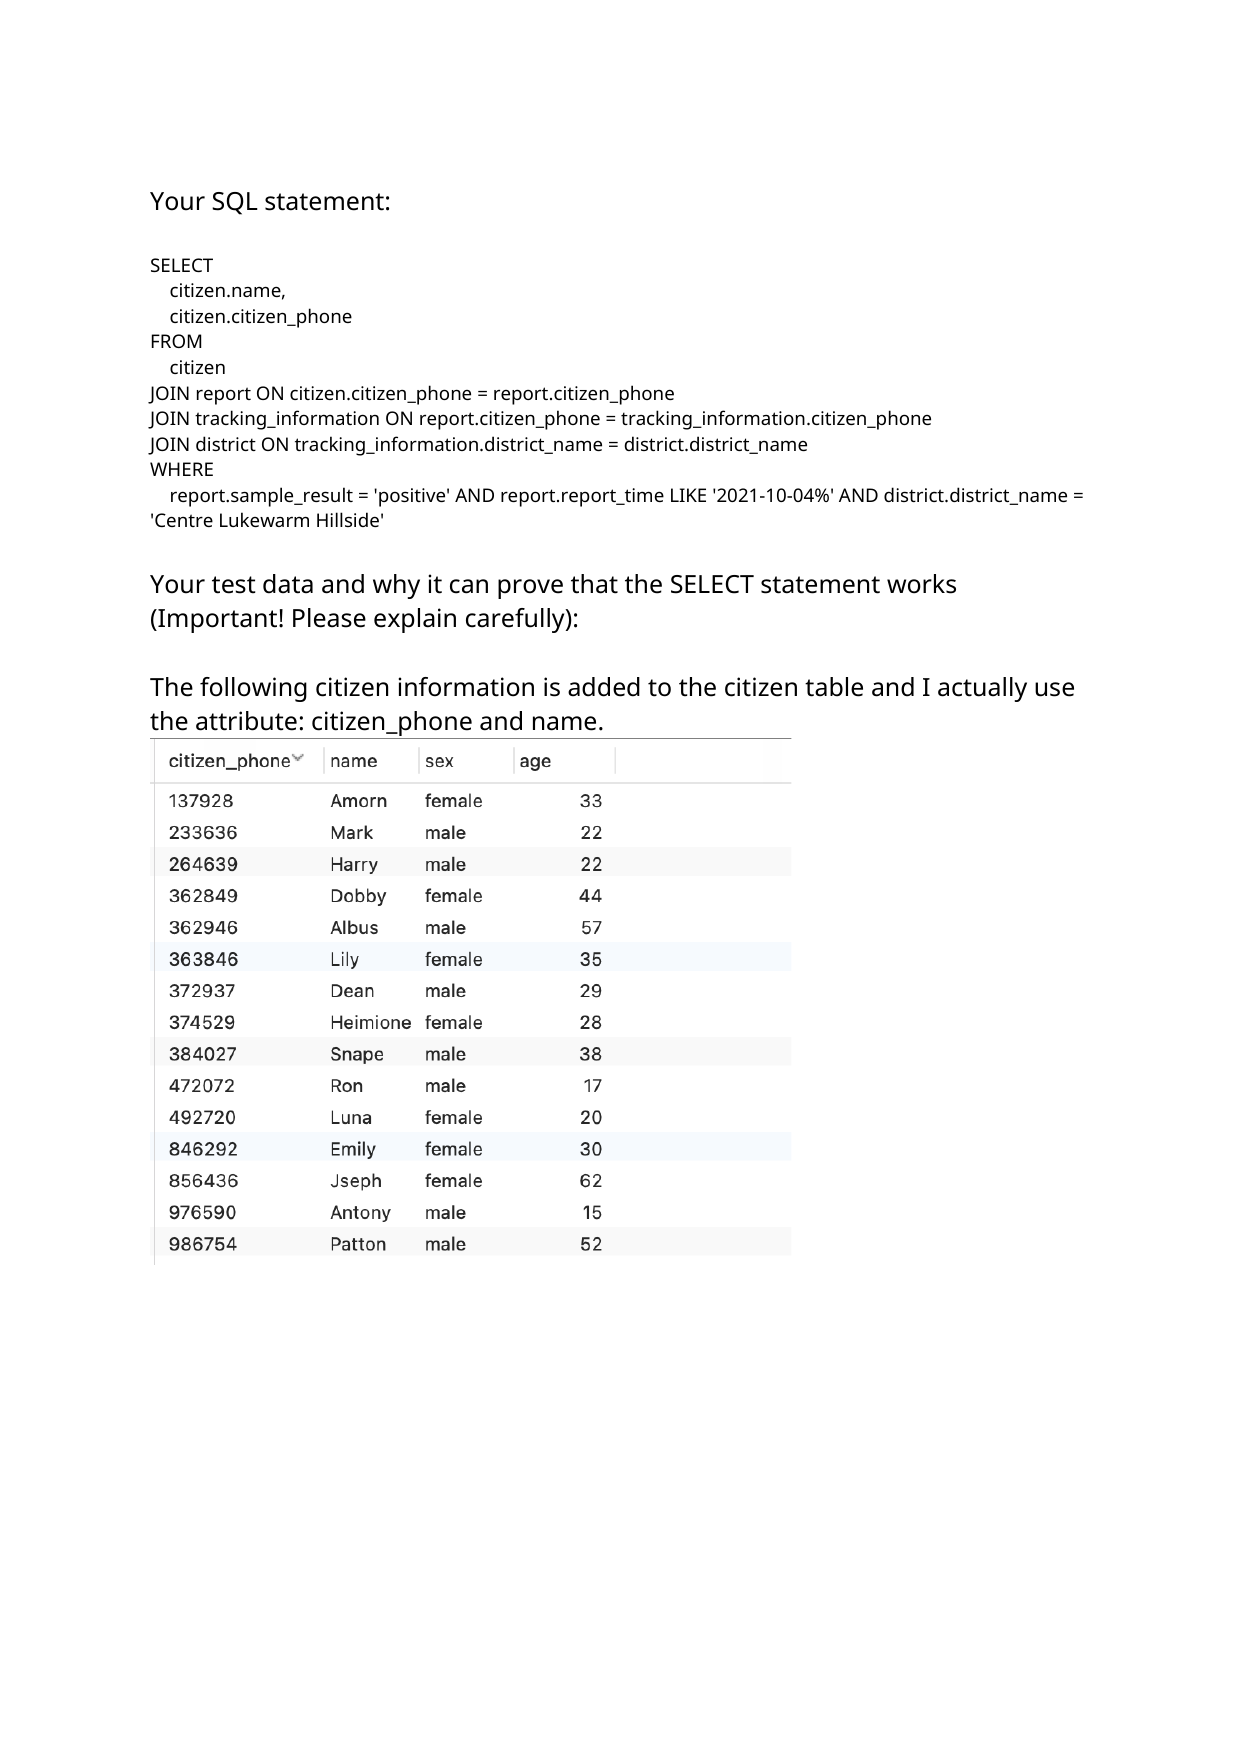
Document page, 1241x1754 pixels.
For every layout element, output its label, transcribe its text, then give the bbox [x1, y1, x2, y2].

picture [150, 737, 792, 1265]
text citizen [150, 354, 1090, 380]
text JOIN tracking_information ON report.citizen_phone = tracking_information.citizen_phone [150, 405, 1090, 431]
text FROM [150, 329, 1090, 354]
text JOIN report ON citizen.citizen_phone = report.citizen_phone [150, 380, 1090, 405]
text The following citizen information is added to the citizen table and I actually use the attribute: citizen_phone and name. [150, 669, 1090, 737]
text JOIN district ON tracking_information.district_name = district.district_name [150, 431, 1090, 456]
text citizen.name, [150, 278, 1090, 303]
text SELECT [150, 252, 1090, 278]
text report.sample_result = 'positive' AND report.report_time LIKE '2021-10-04%' AND district.district_name = 'Centre Lukewarm Hillside' [150, 482, 1090, 533]
text citizen.citizen_phone [150, 303, 1090, 329]
text WHERE [150, 456, 1090, 482]
text Your SQL statement: [150, 184, 1090, 218]
text Your test data and why it can prove that the SELECT statement works (Important! Please explain carefully): [150, 567, 1090, 635]
